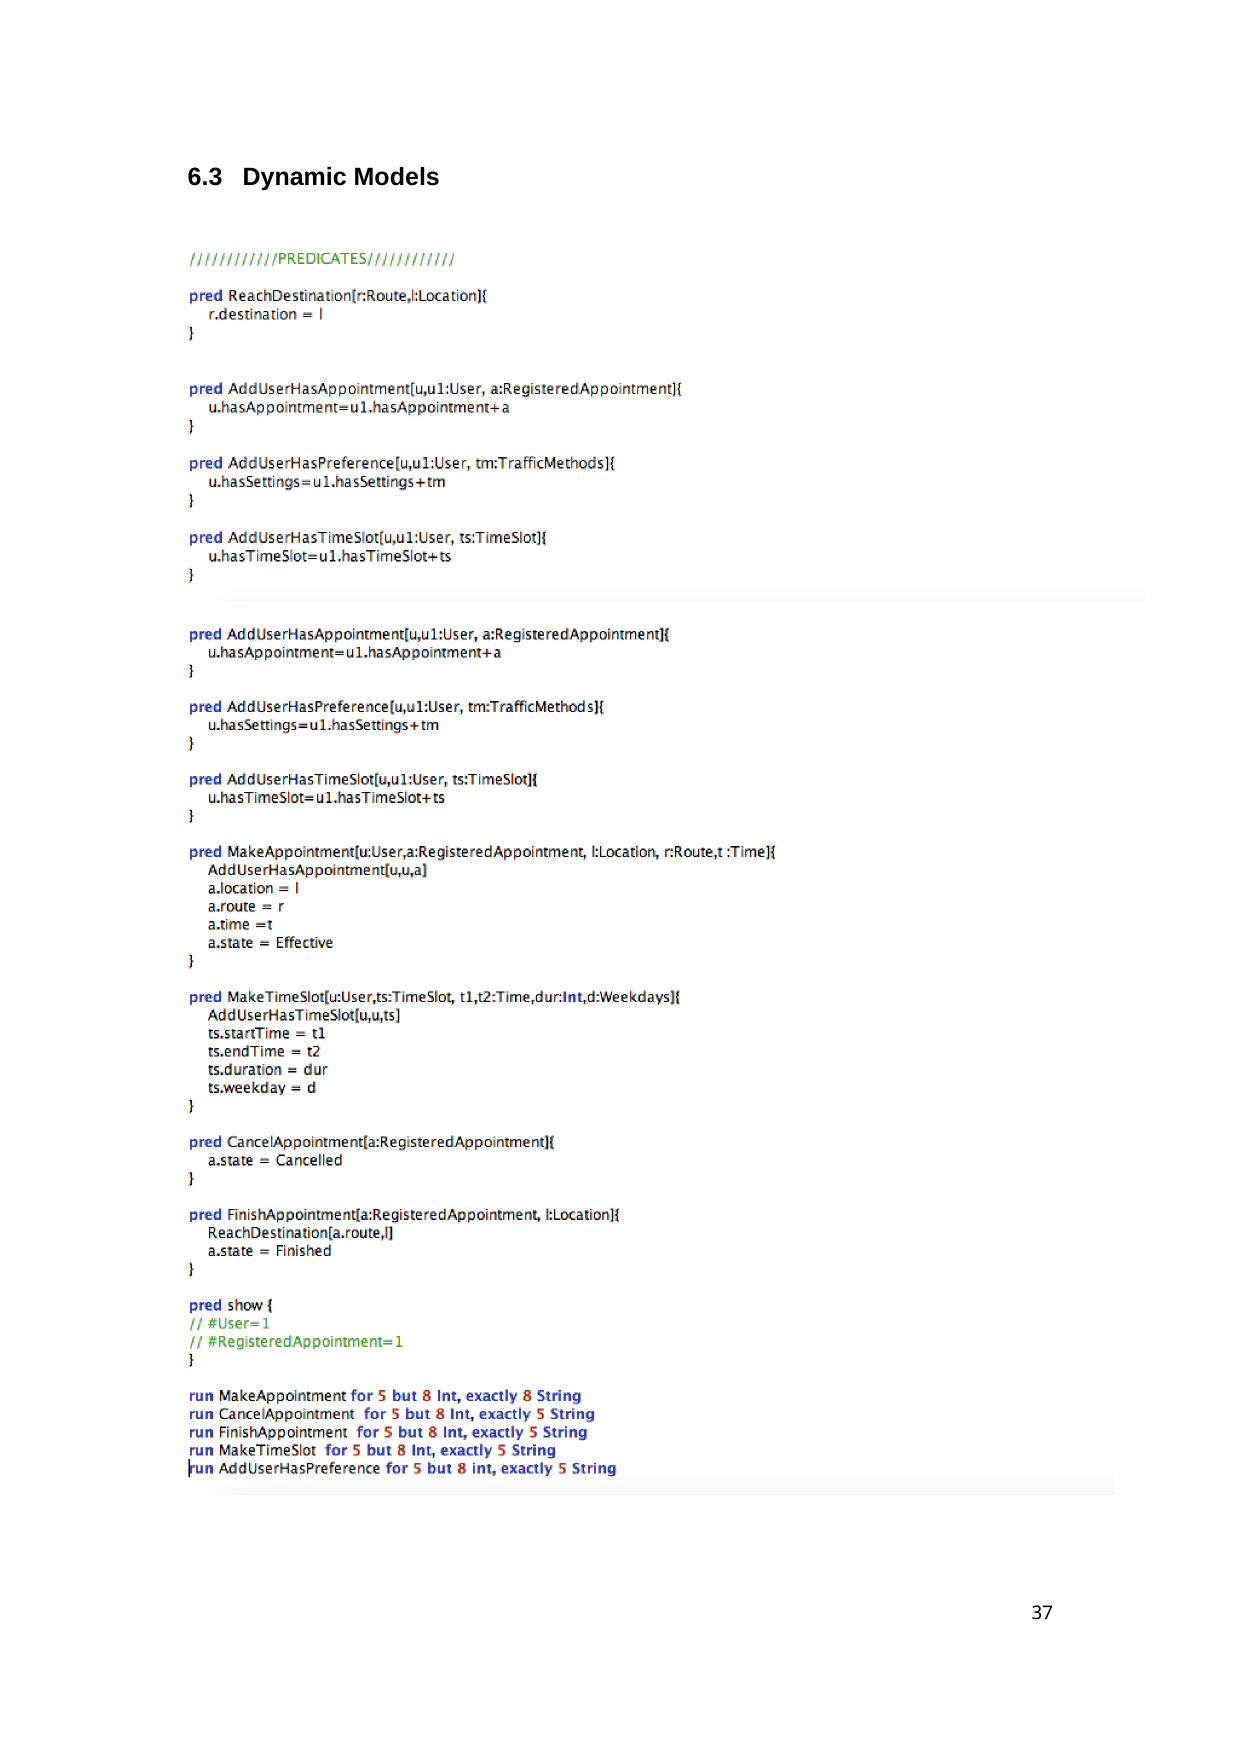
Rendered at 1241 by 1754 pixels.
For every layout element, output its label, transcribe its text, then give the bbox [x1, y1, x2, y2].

picture [187, 614, 1115, 1495]
list Dynamic Models [187, 160, 1053, 192]
picture [187, 238, 1146, 602]
